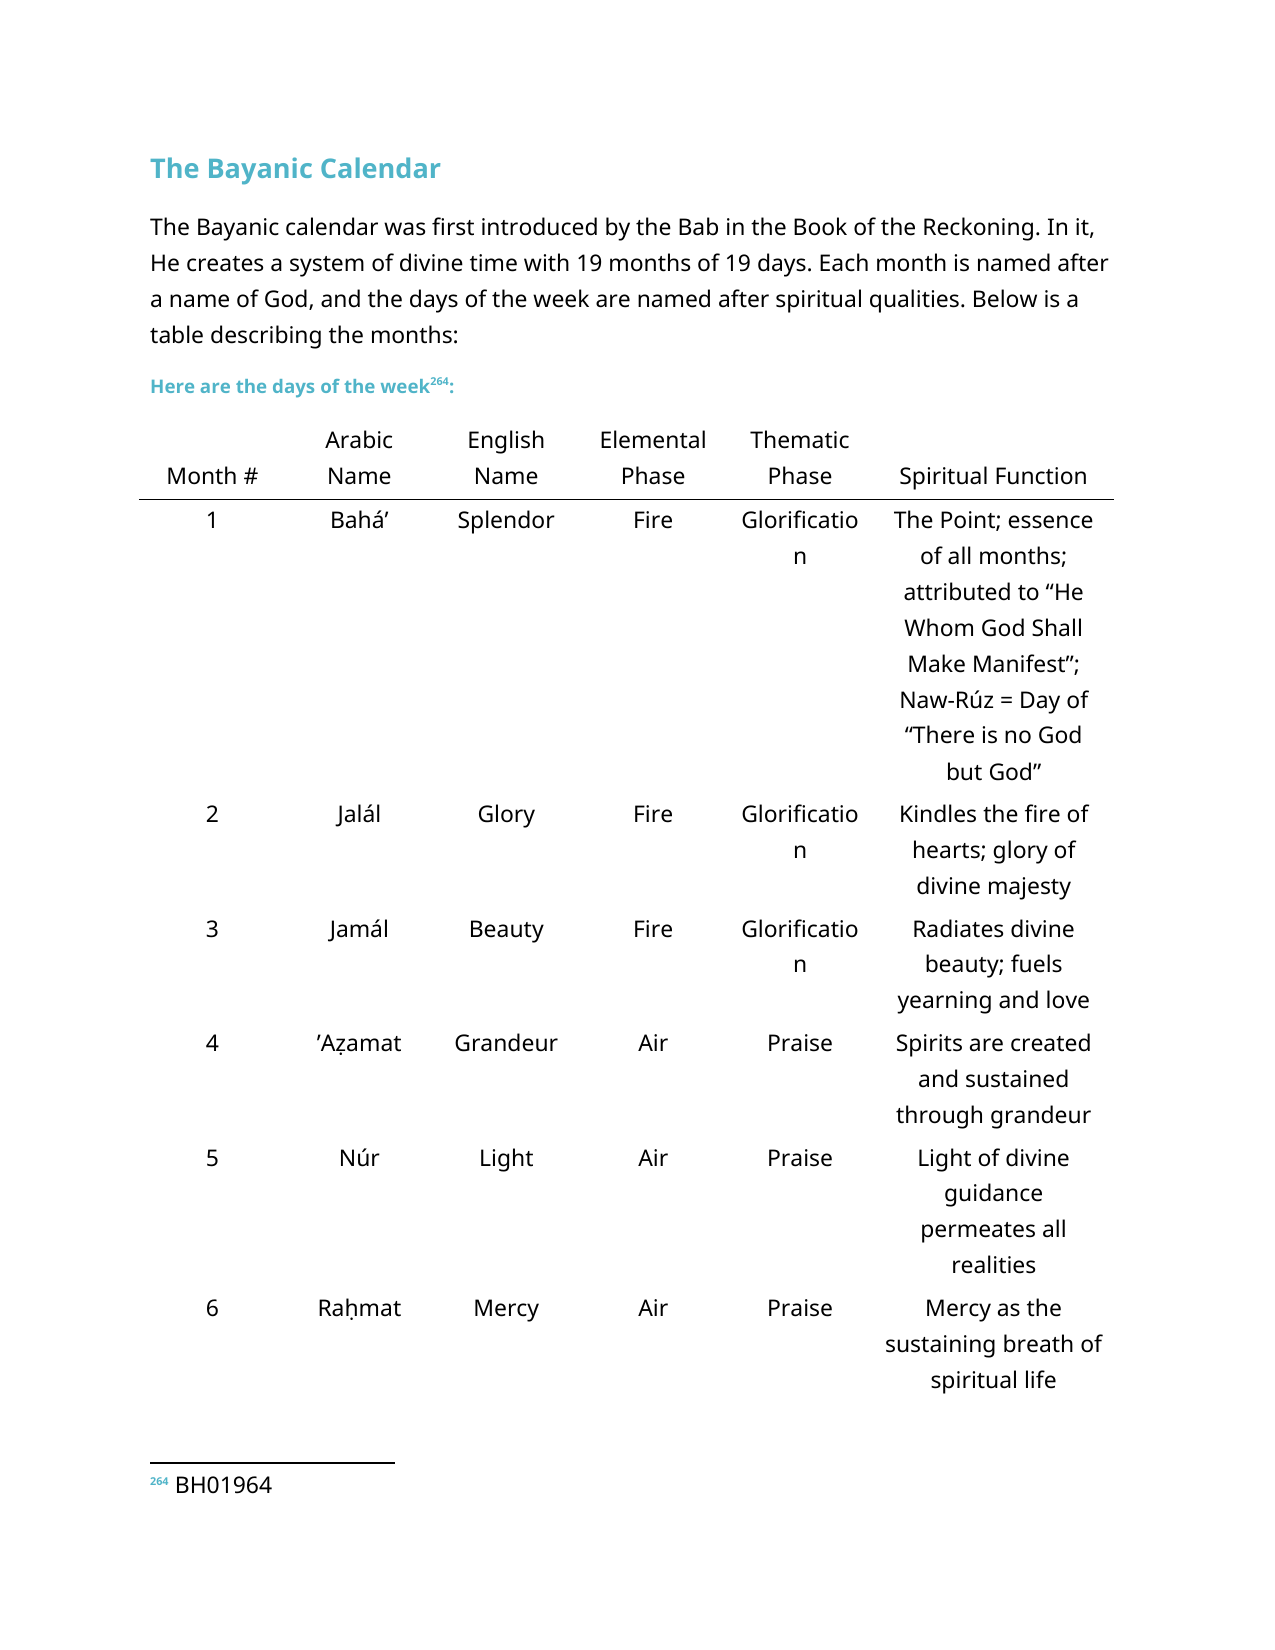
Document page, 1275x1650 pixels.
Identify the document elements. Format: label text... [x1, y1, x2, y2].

table_header Spiritual Function [873, 420, 1114, 498]
table_cell Air [580, 1288, 726, 1403]
table_header Arabic Name [286, 420, 433, 498]
table_cell Glory [433, 794, 579, 909]
table_cell Glorification [726, 909, 873, 1023]
table_header Month # [139, 420, 286, 498]
table_cell Praise [726, 1138, 873, 1288]
subtitle The Bayanic Calendar [150, 150, 1125, 187]
table_cell Beauty [433, 909, 579, 1023]
table_cell Jamál [286, 909, 433, 1023]
table_header Elemental Phase [580, 420, 726, 498]
table_cell ’Aẓamat [286, 1023, 433, 1138]
table_cell Raḥmat [286, 1288, 433, 1403]
table_cell 6 [139, 1288, 286, 1403]
table_header English Name [433, 420, 579, 498]
table_cell Grandeur [433, 1023, 579, 1138]
text Here are the days of the week: [150, 374, 1125, 399]
table_cell Light [433, 1138, 579, 1288]
table_cell 2 [139, 794, 286, 909]
table_cell Radiates divine beauty; fuels yearning and love [873, 909, 1114, 1023]
table_cell Bahá’ [286, 500, 433, 794]
table_header Thematic Phase [726, 420, 873, 498]
table_cell Mercy [433, 1288, 579, 1403]
table_cell The Point; essence of all months; attributed to “He Whom God Shall Make Manifest”; Naw-Rúz = Day of “There is no God but God” [873, 500, 1114, 794]
table_cell Splendor [433, 500, 579, 794]
table_cell 4 [139, 1023, 286, 1138]
table_cell Glorification [726, 794, 873, 909]
table_cell 1 [139, 500, 286, 794]
table_cell Glorification [726, 500, 873, 794]
table_cell Air [580, 1138, 726, 1288]
table_cell Fire [580, 794, 726, 909]
table_cell 5 [139, 1138, 286, 1288]
table_cell Light of divine guidance permeates all realities [873, 1138, 1114, 1288]
table_cell Fire [580, 500, 726, 794]
table_cell Mercy as the sustaining breath of spiritual life [873, 1288, 1114, 1403]
table_cell Jalál [286, 794, 433, 909]
text The Bayanic calendar was first introduced by the Bab in the Book of the Reckoning. In it, He creates a system of divine time with 19 months of 19 days. Each month is named after a name of God, and the days of the week are named after spiritual qualities. Below is a table describing the months: [150, 211, 1125, 350]
table_cell 3 [139, 909, 286, 1023]
table_cell Kindles the fire of hearts; glory of divine majesty [873, 794, 1114, 909]
table_cell Núr [286, 1138, 433, 1288]
table_cell Spirits are created and sustained through grandeur [873, 1023, 1114, 1138]
table_cell Fire [580, 909, 726, 1023]
table_cell Praise [726, 1288, 873, 1403]
table_cell Praise [726, 1023, 873, 1138]
table_cell Air [580, 1023, 726, 1138]
